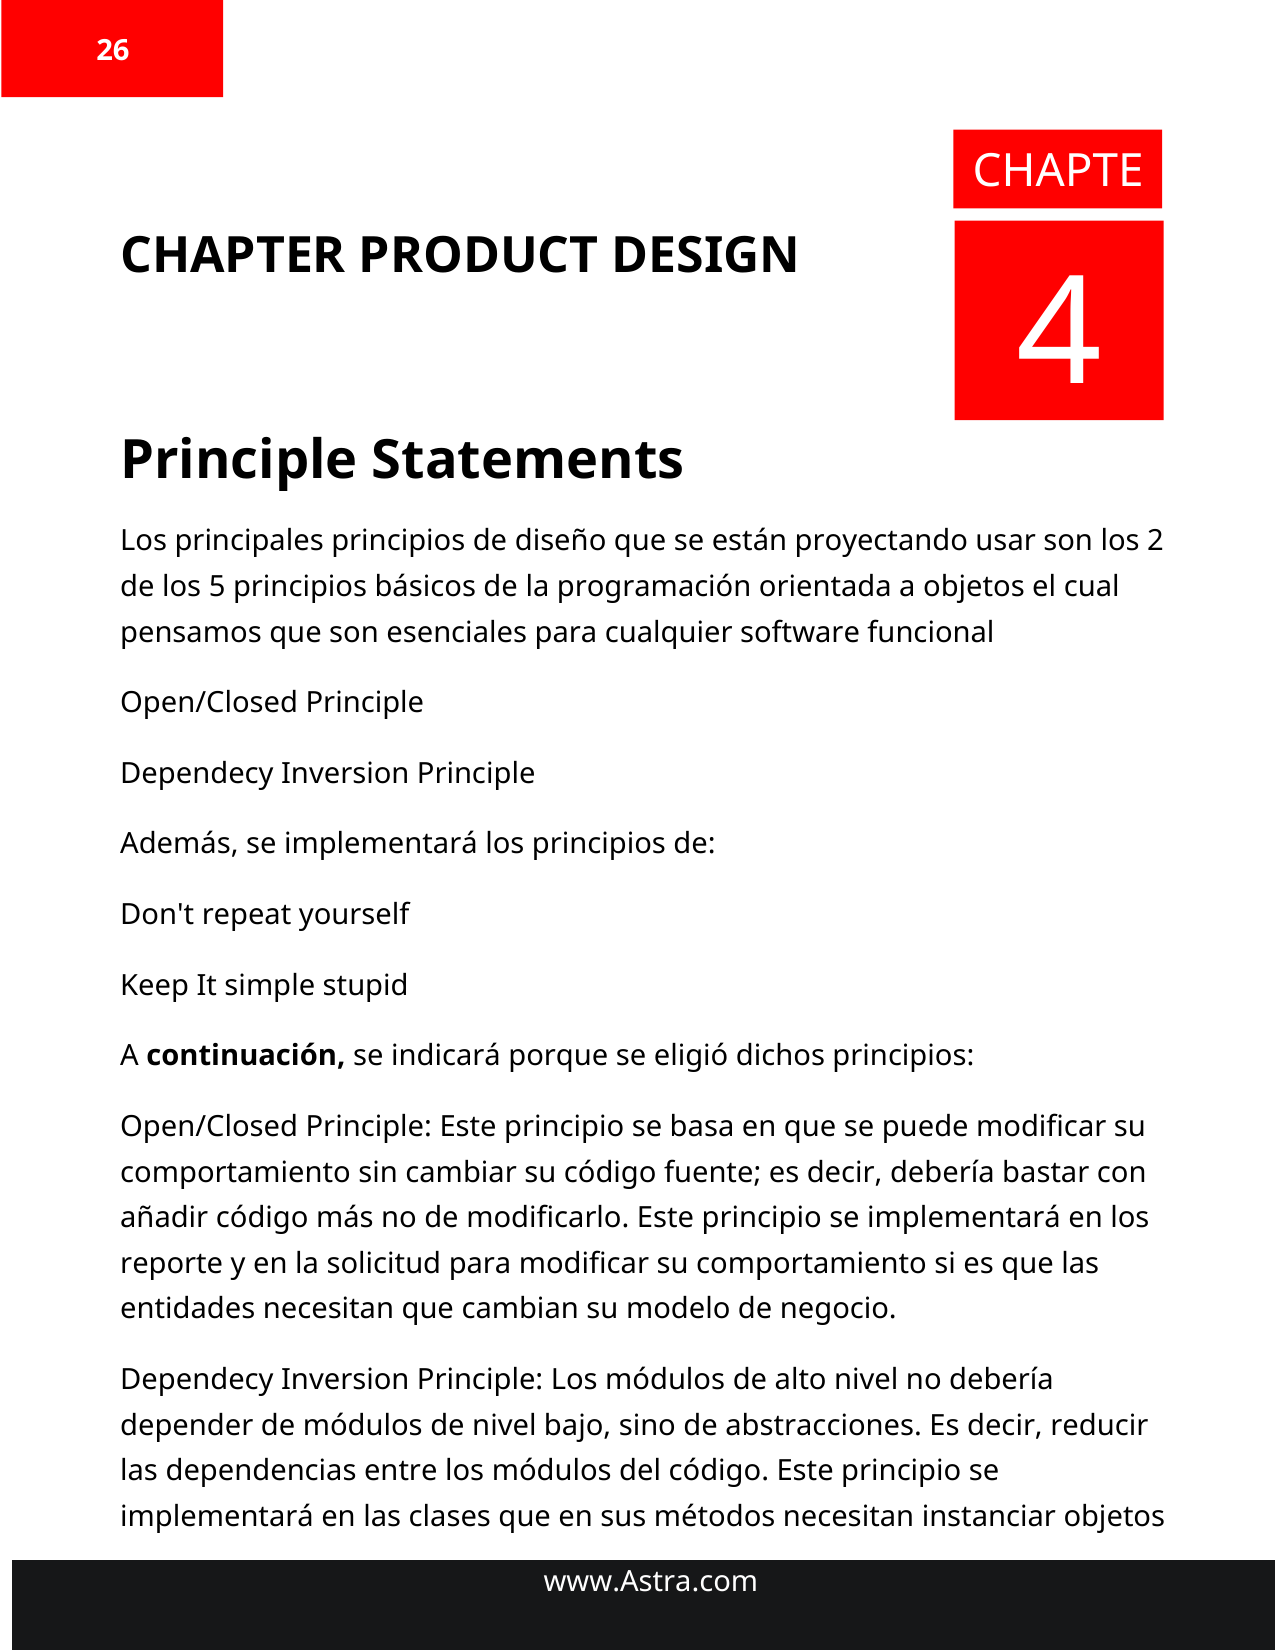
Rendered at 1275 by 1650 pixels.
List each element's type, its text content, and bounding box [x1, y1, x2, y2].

text Keep It simple stupid [120, 964, 1181, 1004]
text Open/Closed Principle [120, 681, 1181, 721]
subtitle CHAPTER PRODUCT DESIGN [120, 219, 1181, 287]
text A continuación, se indicará porque se eligió dichos principios: [120, 1034, 1181, 1074]
text Además, se implementará los principios de: [120, 823, 1181, 862]
text Don't repeat yourself [120, 893, 1181, 933]
text Open/Closed Principle: Este principio se basa en que se puede modificar su comportamiento sin cambiar su código fuente; es decir, debería bastar con añadir código más no de modificarlo. Este principio se implementará en los reporte y en la solicitud para modificar su comportamiento si es que las entidades necesitan que cambian su modelo de negocio. [120, 1105, 1181, 1327]
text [120, 1358, 1181, 1535]
text Los principales principios de diseño que se están proyectando usar son los 2 de los 5 principios básicos de la programación orientada a objetos el cual pensamos que son esenciales para cualquier software funcional [120, 519, 1181, 651]
subtitle Principle Statements [120, 421, 1181, 494]
text Dependecy Inversion Principle [120, 752, 1181, 792]
